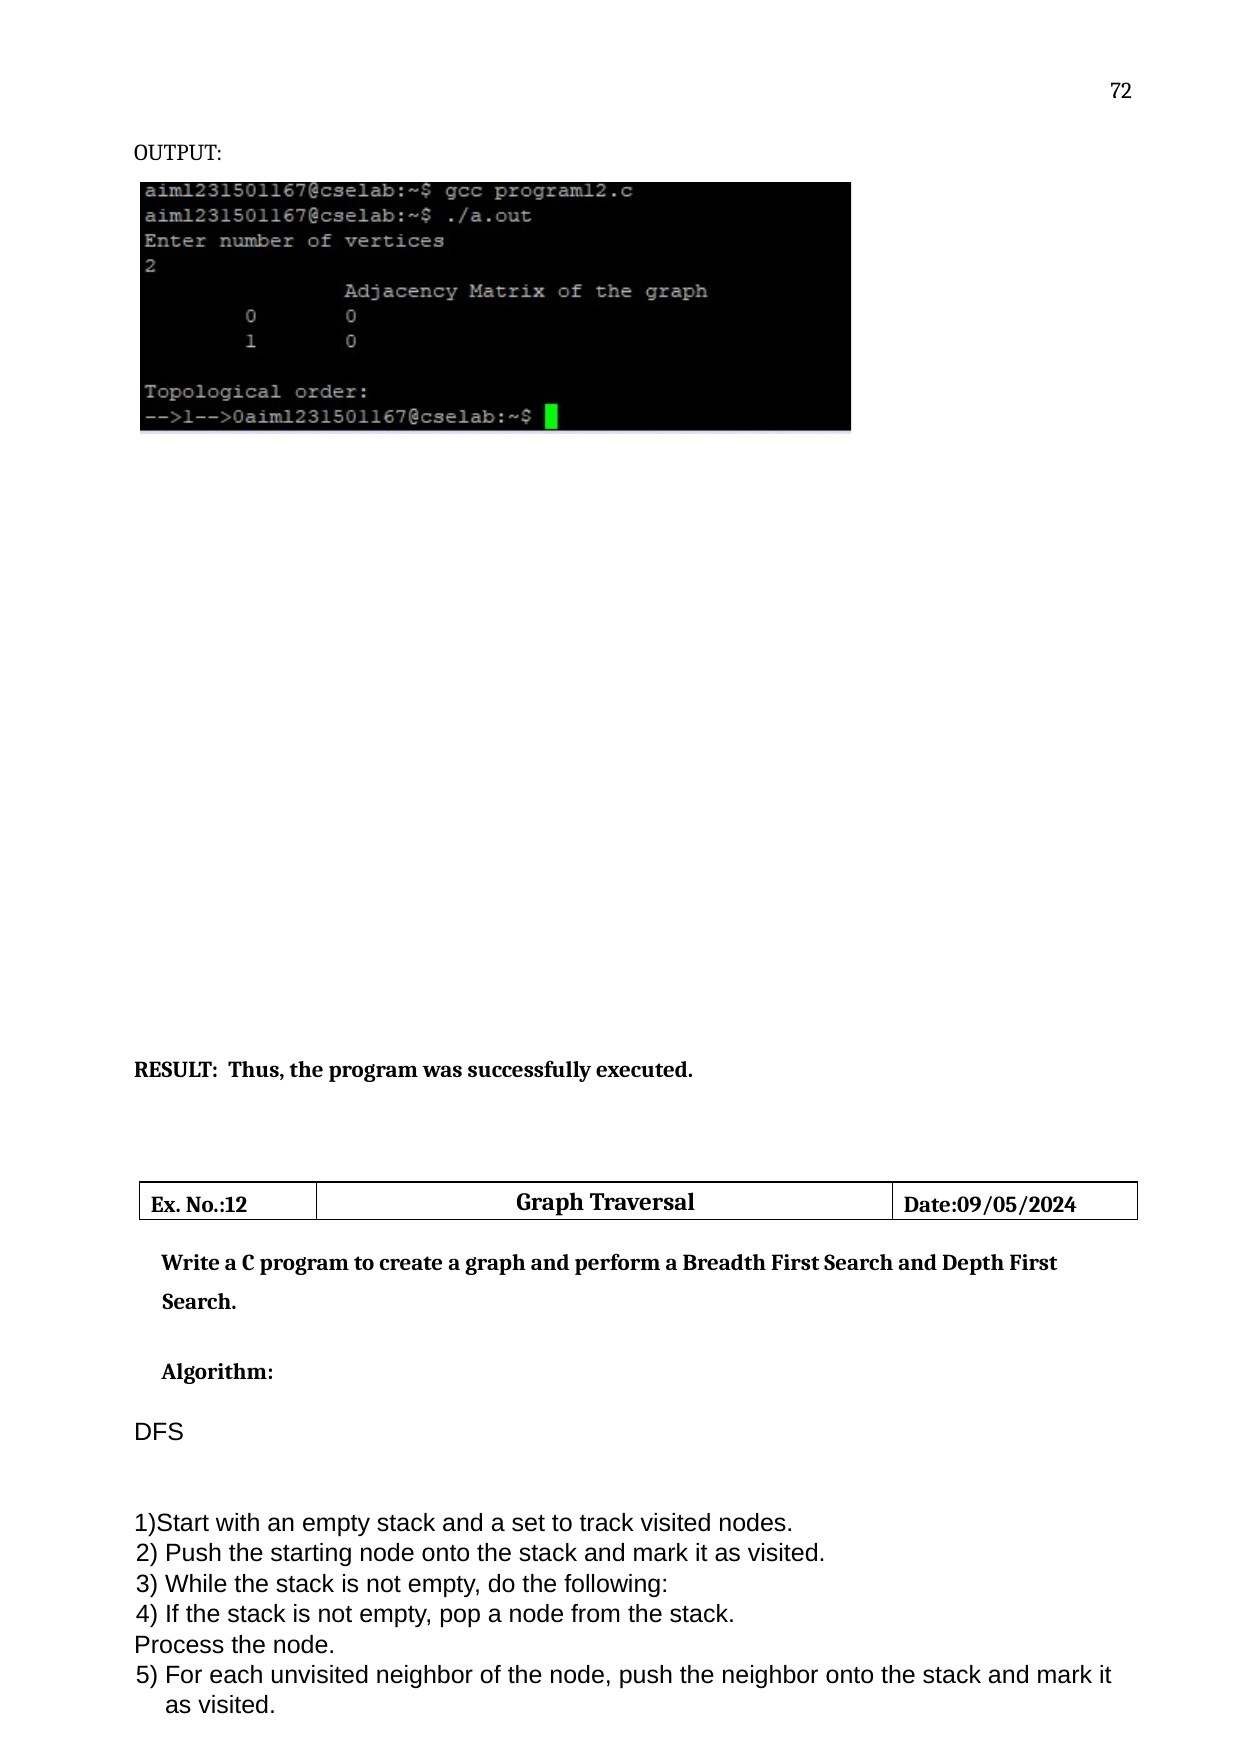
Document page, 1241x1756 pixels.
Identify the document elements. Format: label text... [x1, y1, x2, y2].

text Process the node. [134, 1629, 1119, 1658]
table_header Ex. No.:12 [140, 1183, 316, 1219]
text 1)Start with an empty stack and a set to track visited nodes. [134, 1508, 1119, 1537]
text OUTPUT: [134, 139, 595, 166]
list Push the starting node onto the stack and mark it as visited. [136, 1538, 1119, 1567]
text DFS [134, 1417, 1119, 1446]
table_header Date:09/05/2024 [893, 1183, 1137, 1219]
text Write a C program to create a graph and perform a Breadth First Search and Depth First Search. [161, 1250, 1136, 1315]
picture [140, 182, 852, 434]
list For each unvisited neighbor of the node, push the neighbor onto the stack and mark it as visited. [136, 1660, 1119, 1719]
list If the stack is not empty, pop a node from the stack. [136, 1599, 1119, 1628]
text Algorithm: [161, 1359, 1136, 1385]
table_header Graph Traversal [317, 1183, 892, 1219]
text RESULT: Thus, the program was successfully executed. [134, 1057, 1136, 1083]
list While the stack is not empty, do the following: [136, 1569, 1119, 1597]
